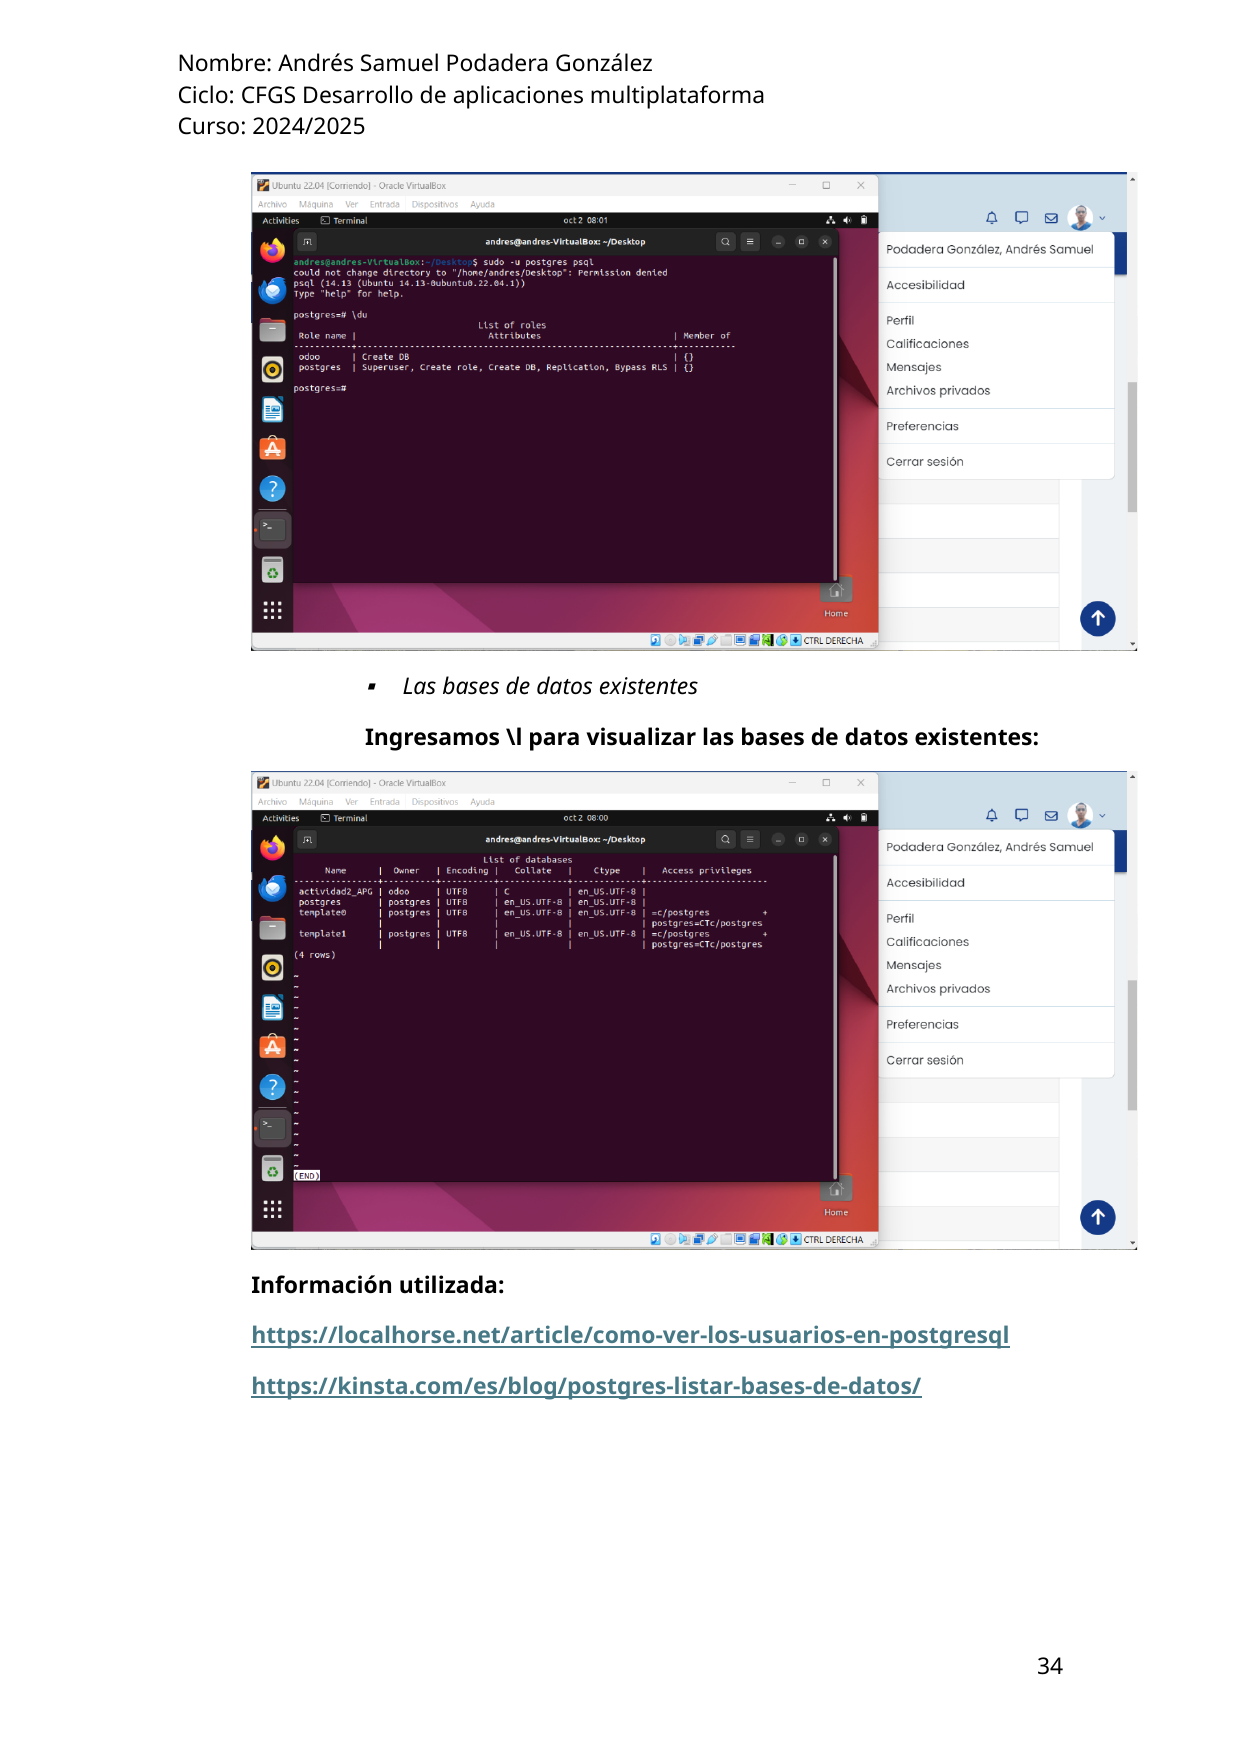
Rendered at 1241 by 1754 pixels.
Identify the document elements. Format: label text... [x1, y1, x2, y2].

text https://localhorse.net/article/como-ver-los-usuarios-en-postgresql [251, 1319, 1063, 1351]
text https://kinsta.com/es/blog/postgres-listar-bases-de-datos/ [251, 1370, 1063, 1401]
picture [251, 771, 1138, 1250]
text Ingresamos \l para visualizar las bases de datos existentes: [365, 721, 1063, 752]
picture [251, 172, 1138, 651]
list Las bases de datos existentes [365, 670, 1063, 701]
text Información utilizada: [251, 1269, 1063, 1300]
